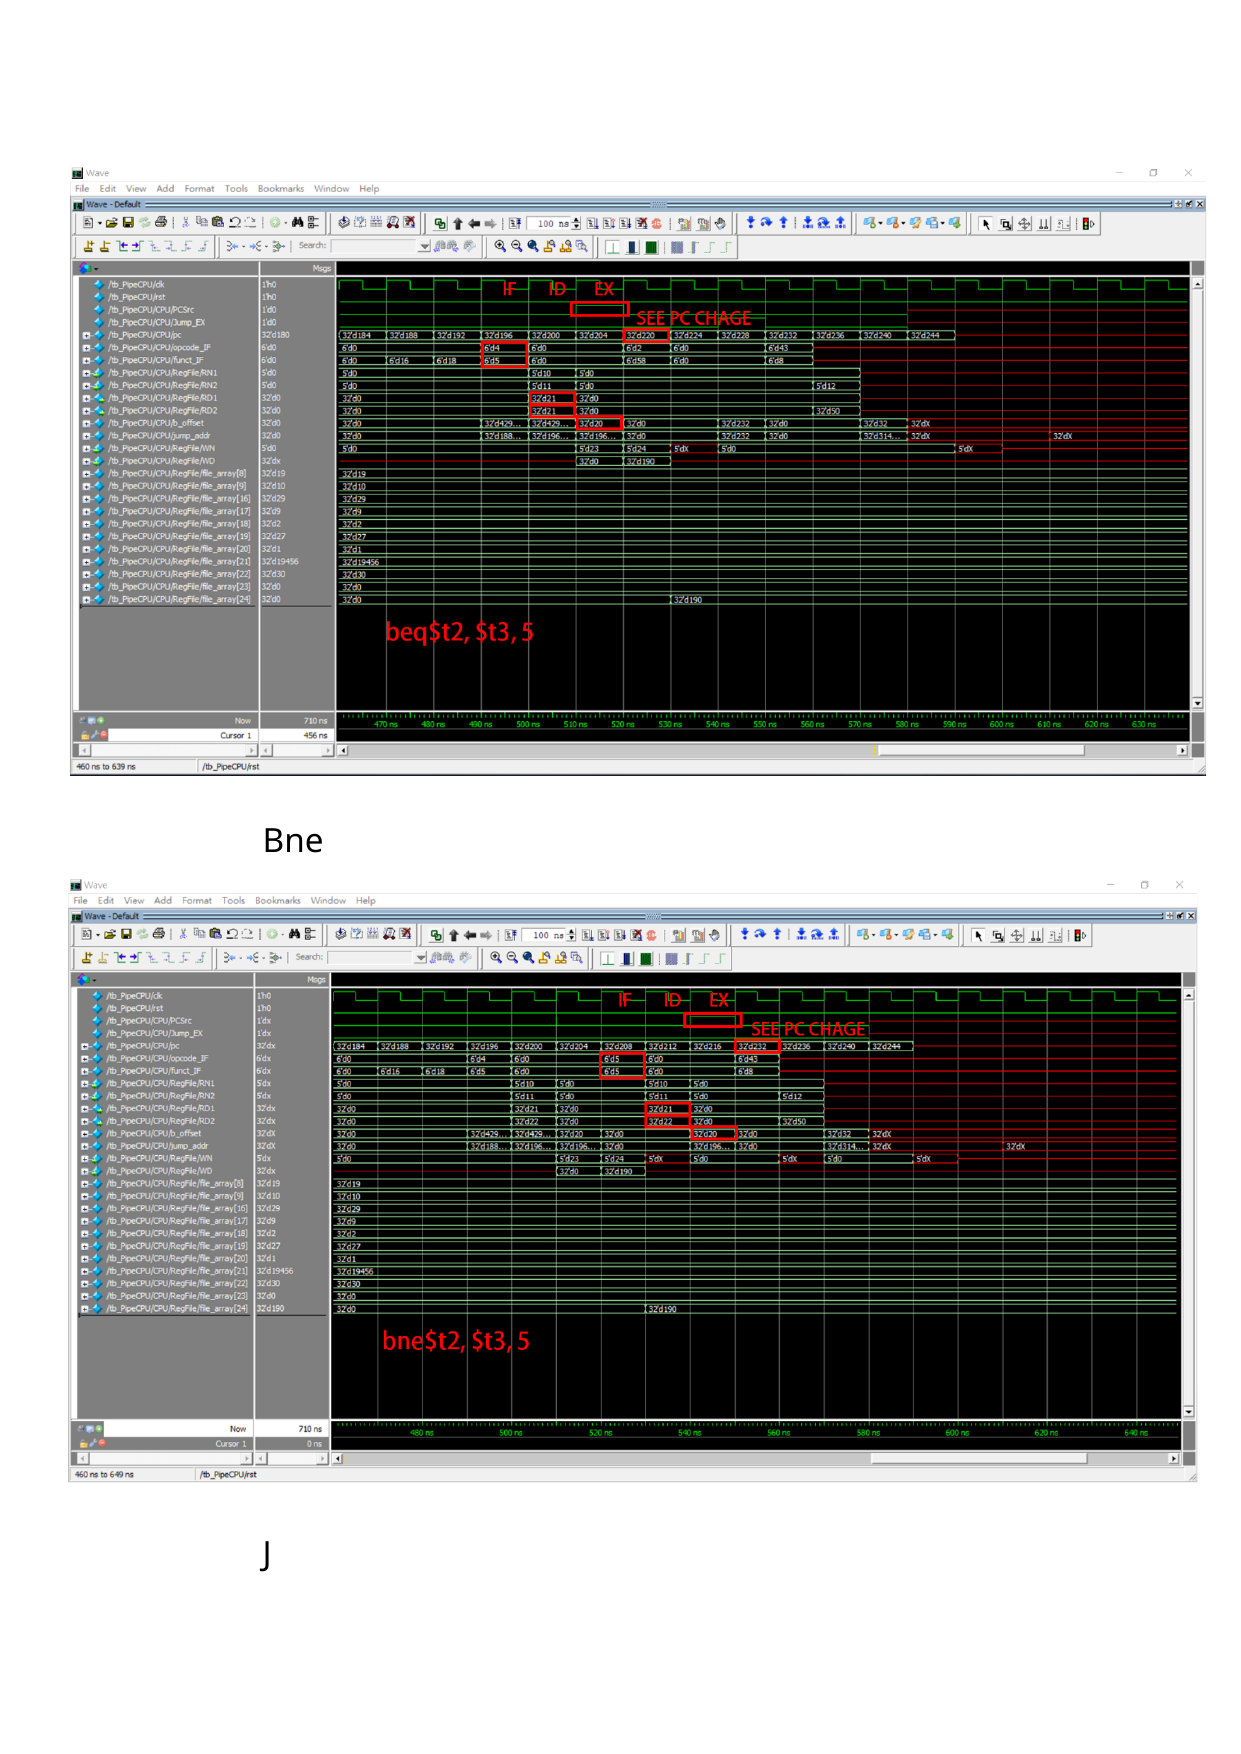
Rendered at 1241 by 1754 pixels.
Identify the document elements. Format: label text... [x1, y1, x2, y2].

list Bne [262, 802, 1053, 877]
picture [69, 164, 1207, 776]
list J [262, 1514, 1053, 1589]
picture [68, 877, 1198, 1484]
